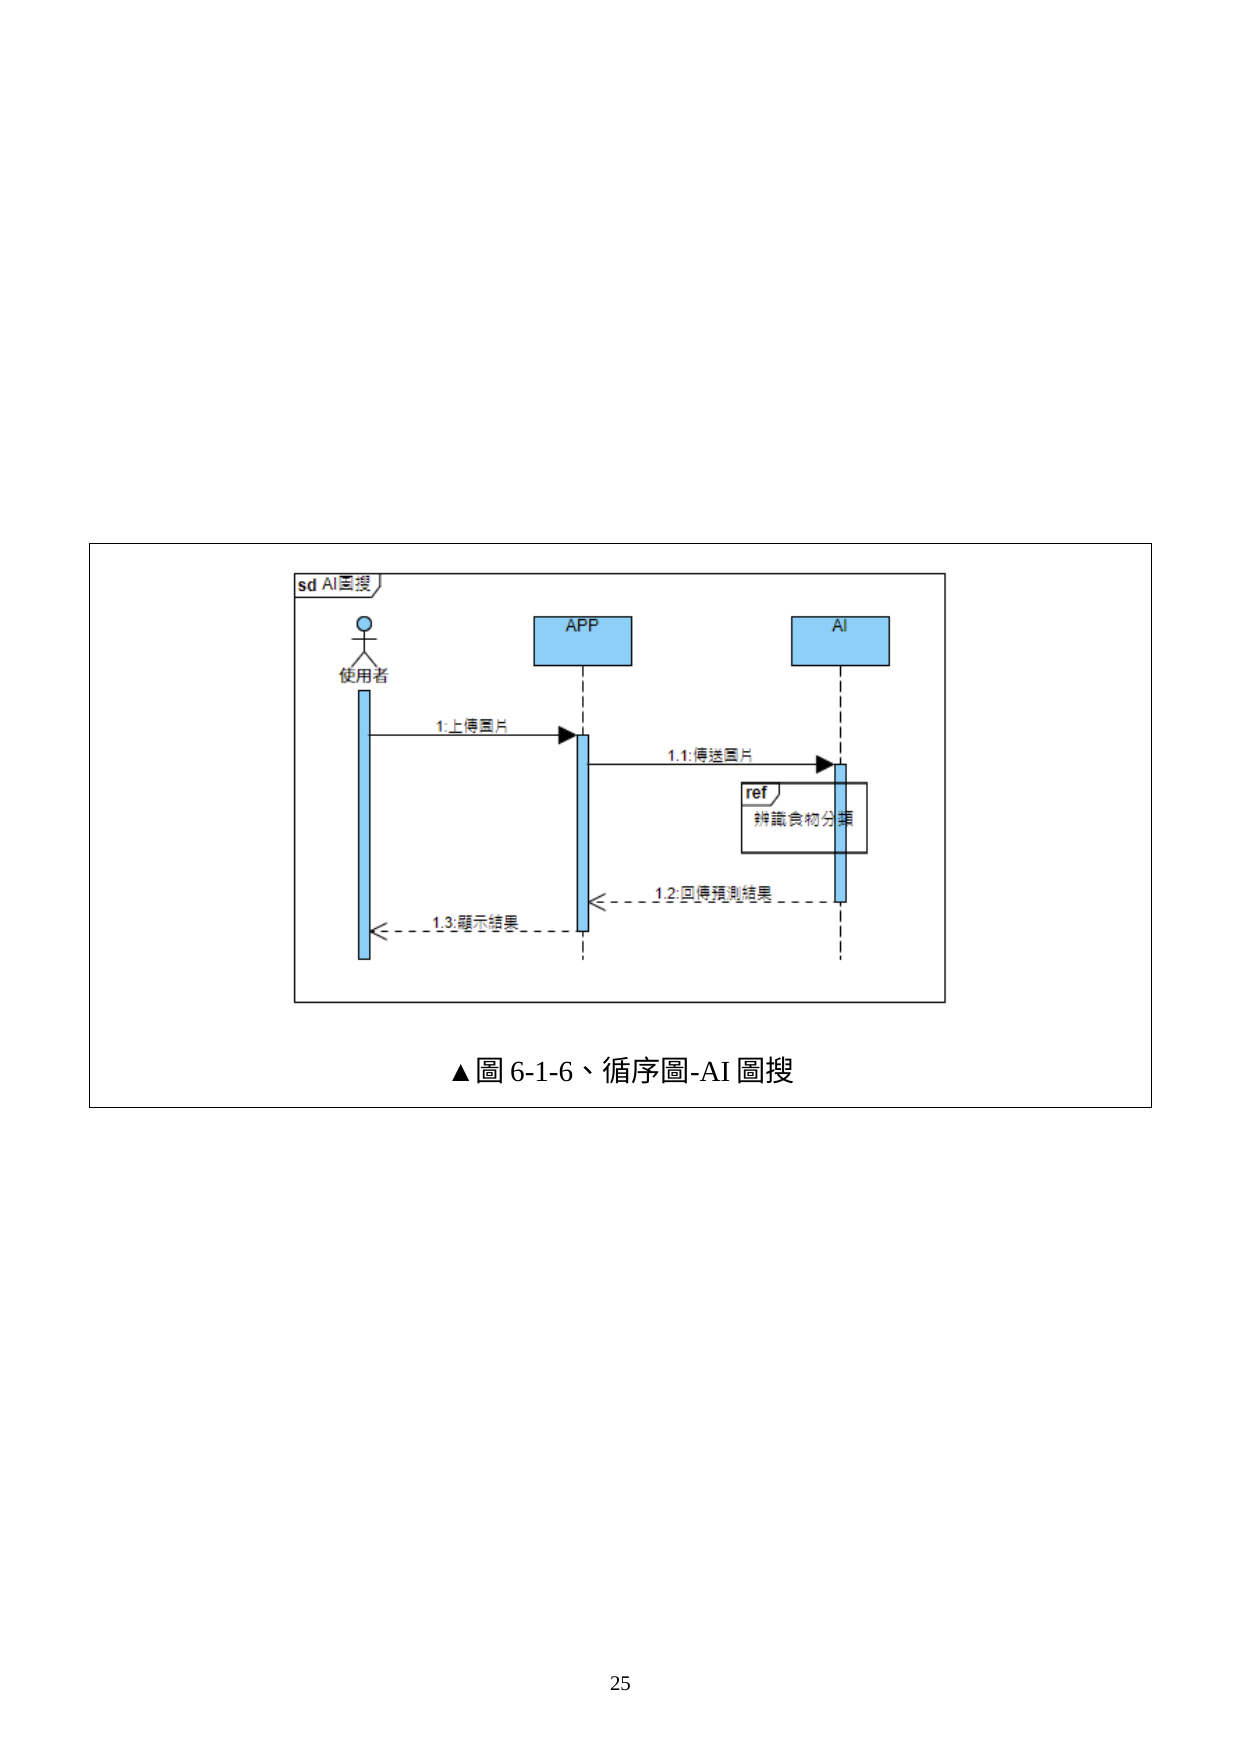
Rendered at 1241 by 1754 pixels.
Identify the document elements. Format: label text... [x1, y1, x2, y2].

table_cell ▲圖6-1-6、循序圖-AI圖搜 [90, 544, 1151, 1107]
picture [283, 569, 957, 1013]
